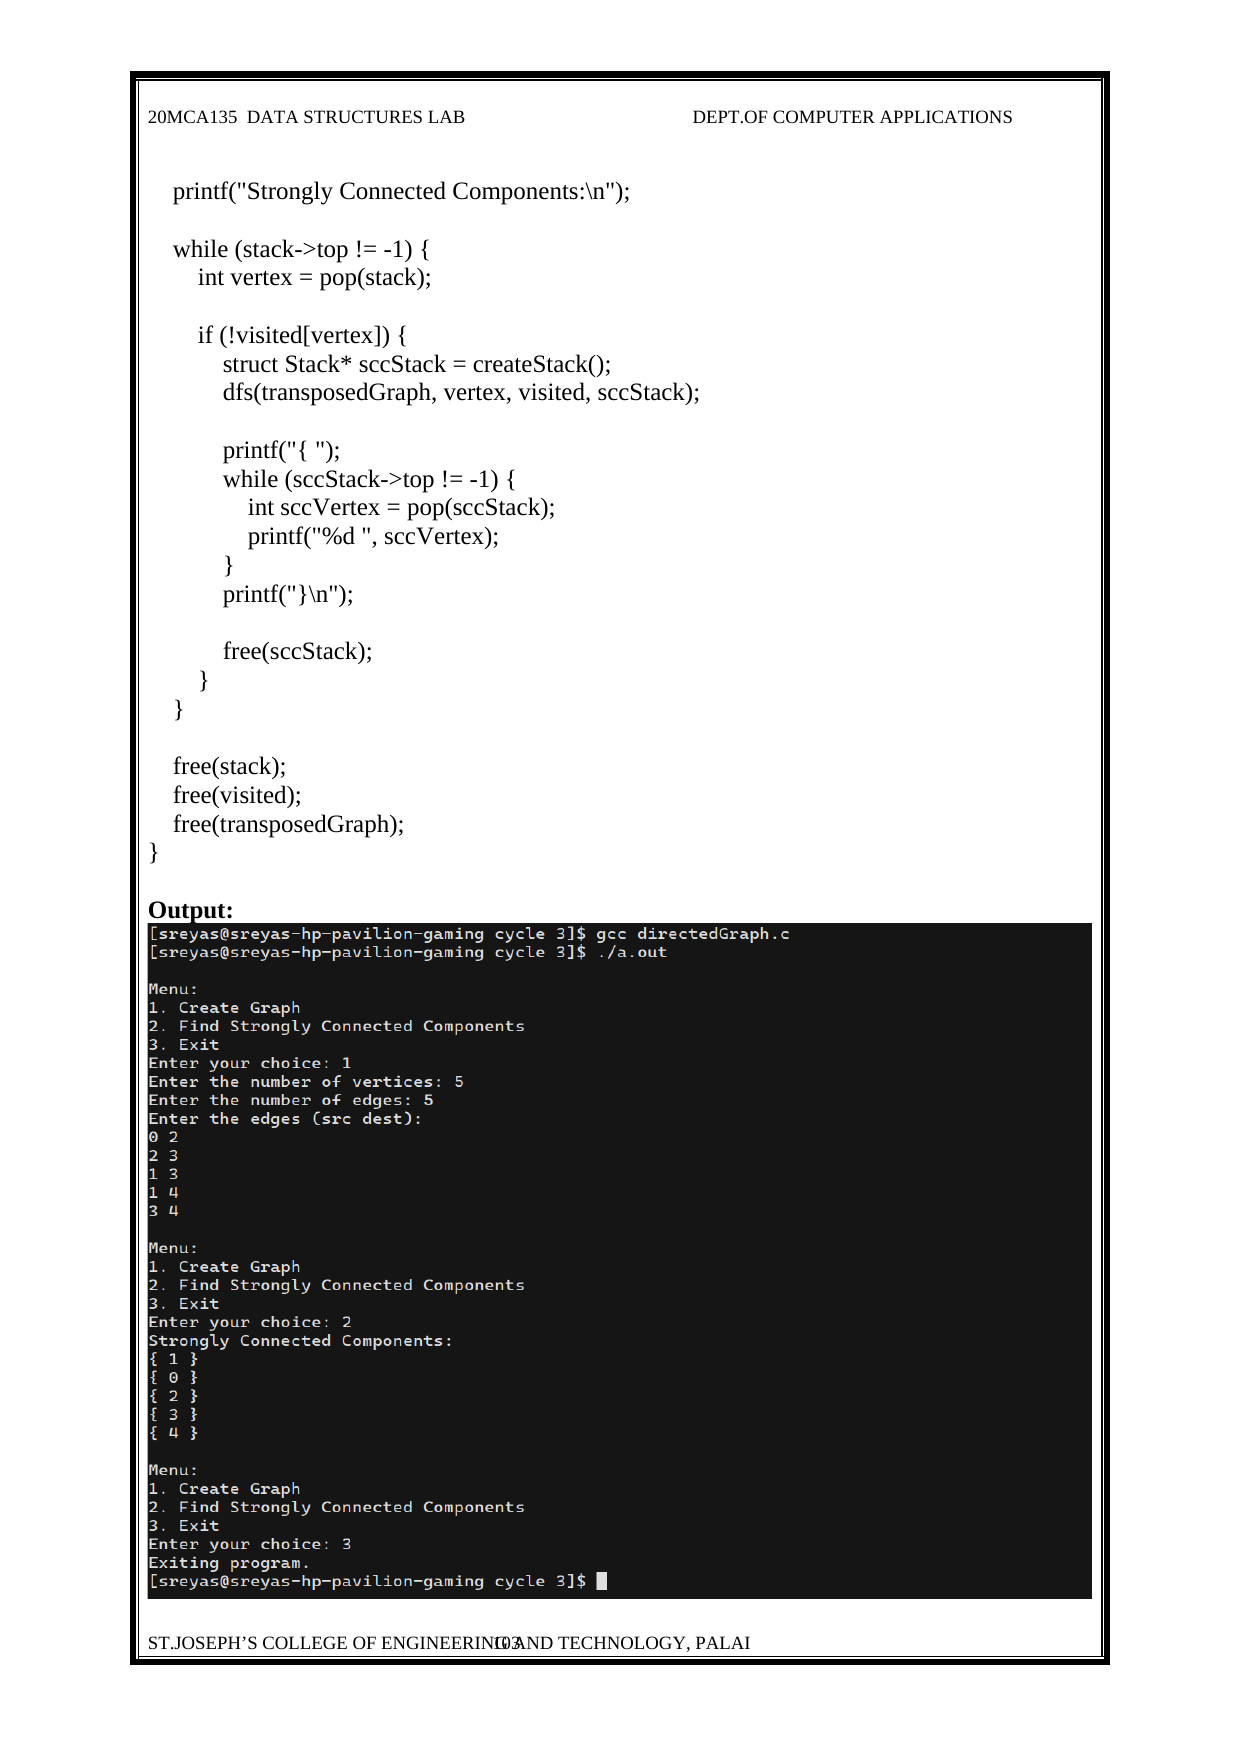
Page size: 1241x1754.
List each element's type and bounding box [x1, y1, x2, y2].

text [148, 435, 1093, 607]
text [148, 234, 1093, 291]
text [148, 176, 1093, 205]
picture [147, 923, 1092, 1599]
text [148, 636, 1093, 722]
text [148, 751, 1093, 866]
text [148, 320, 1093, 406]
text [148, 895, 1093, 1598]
